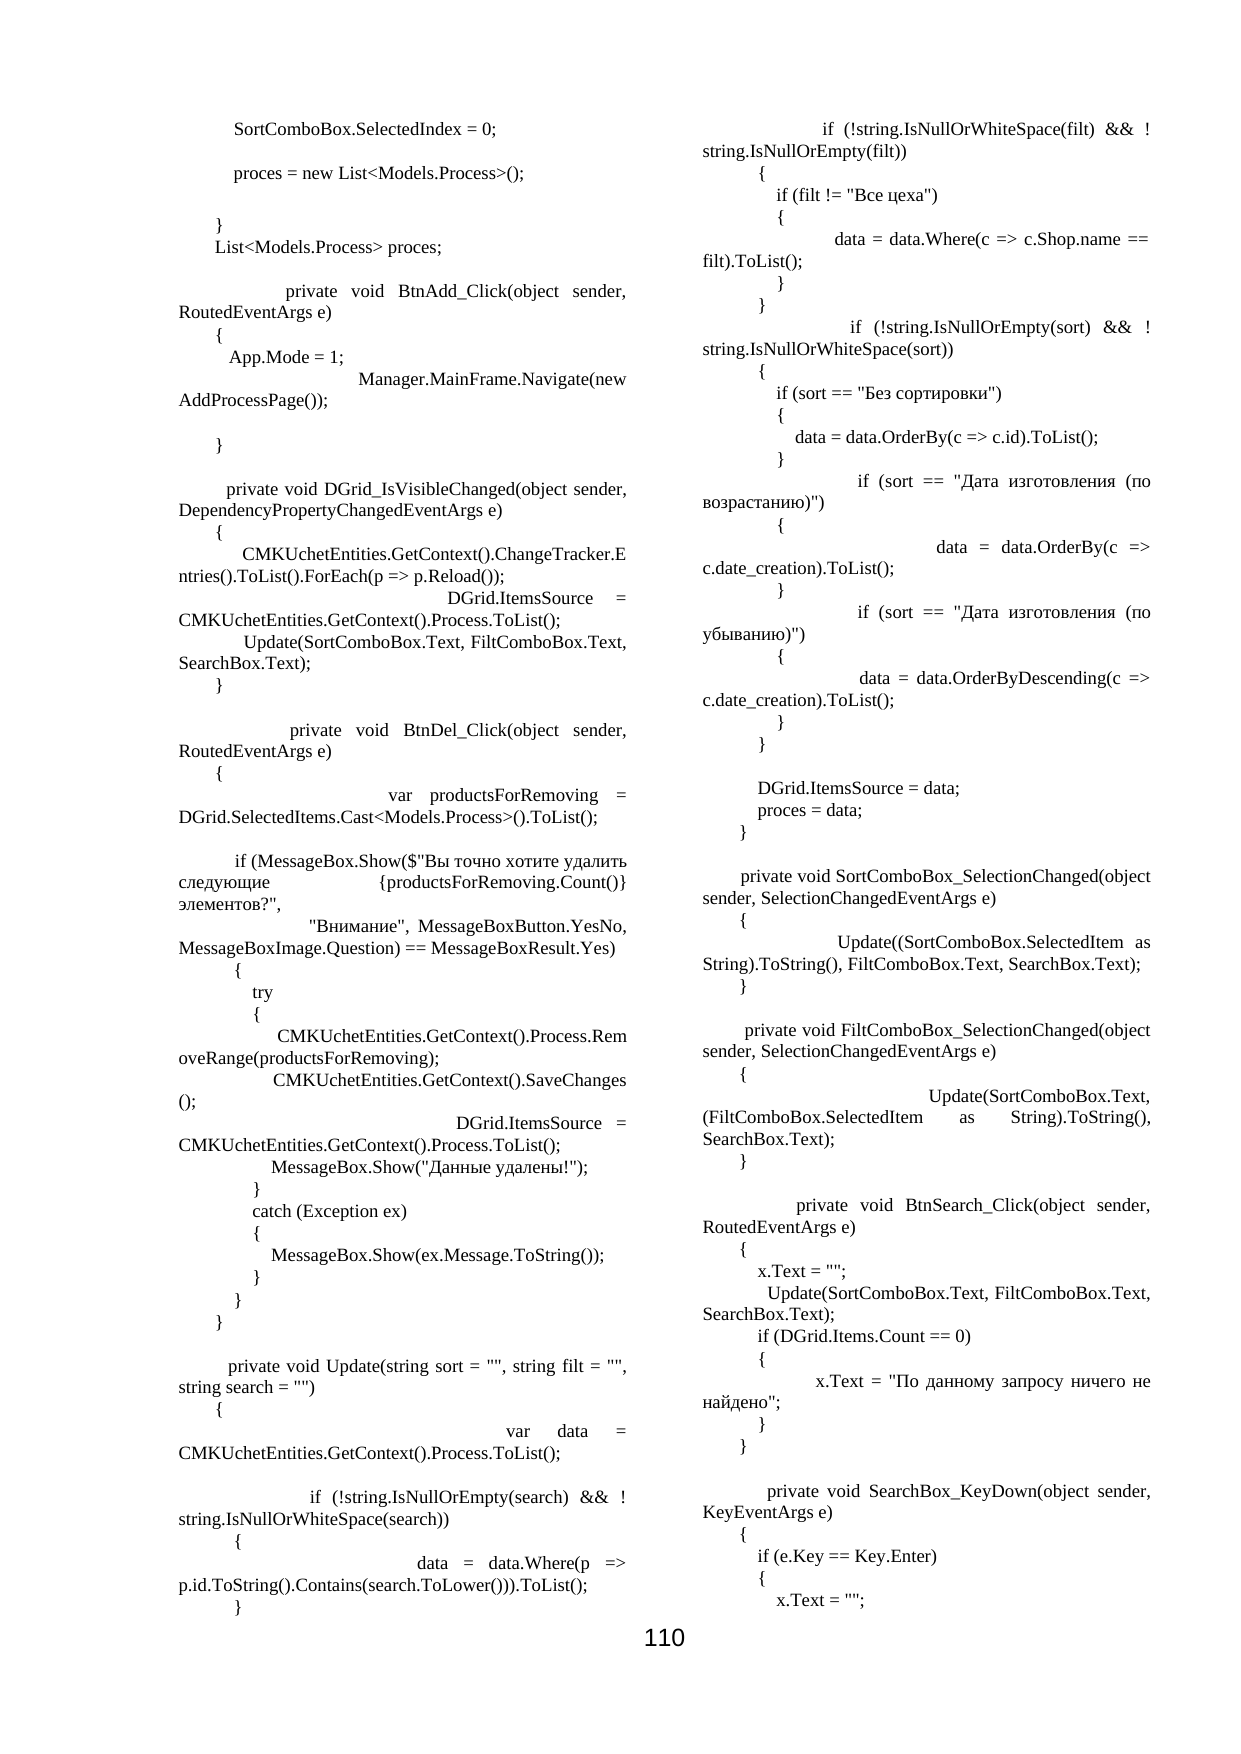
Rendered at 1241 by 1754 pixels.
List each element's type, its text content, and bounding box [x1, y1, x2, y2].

text CMKUchetEntities.GetContext().Process.RemoveRange(productsForRemoving); [177, 1025, 627, 1068]
text } [177, 674, 627, 696]
text data = data.OrderBy(c => c.id).ToList(); [701, 426, 1152, 447]
text "Внимание", MessageBoxButton.YesNo, MessageBoxImage.Question) == MessageBoxResult.Yes) [177, 915, 627, 958]
text } [701, 821, 1152, 843]
text if (sort == "Дата изготовления (по убыванию)") [701, 601, 1152, 644]
text { [701, 162, 1152, 183]
text if (sort == "Дата изготовления (по возрастанию)") [701, 470, 1152, 513]
text } [701, 733, 1152, 754]
text if (!string.IsNullOrEmpty(search) && !string.IsNullOrWhiteSpace(search)) [177, 1486, 627, 1529]
text data = data.OrderByDescending(c => c.date_creation).ToList(); [701, 667, 1152, 710]
text proces = data; [701, 799, 1152, 821]
text } [701, 294, 1152, 315]
text Update(SortComboBox.Text, (FiltComboBox.SelectedItem as String).ToString(), SearchBox.Text); [701, 1084, 1152, 1149]
text { [701, 206, 1152, 227]
text { [701, 1062, 1152, 1084]
text { [701, 909, 1152, 931]
text SortComboBox.SelectedIndex = 0; [177, 118, 627, 140]
text { [177, 1222, 627, 1244]
text { [701, 513, 1152, 535]
text { [177, 521, 627, 543]
text private void BtnDel_Click(object sender, RoutedEventArgs e) [177, 718, 627, 762]
text MessageBox.Show(ex.Message.ToString()); [177, 1244, 627, 1266]
text } [701, 1413, 1152, 1435]
text x.Text = ""; [701, 1589, 1152, 1611]
text x.Text = "По данному запросу ничего не найдено"; [701, 1369, 1152, 1413]
text } [701, 272, 1152, 293]
text { [701, 359, 1152, 381]
text { [701, 1523, 1152, 1545]
text } [177, 433, 627, 455]
text } [177, 214, 627, 235]
text private void Update(string sort = "", string filt = "", string search = "") [177, 1355, 627, 1398]
text Manager.MainFrame.Navigate(new AddProcessPage()); [177, 368, 627, 411]
text private void SortComboBox_SelectionChanged(object sender, SelectionChangedEventArgs e) [701, 865, 1152, 908]
text Update((SortComboBox.SelectedItem as String).ToString(), FiltComboBox.Text, SearchBox.Text); [701, 931, 1152, 974]
text data = data.Where(c => c.Shop.name == filt).ToList(); [701, 228, 1152, 271]
text { [701, 404, 1152, 425]
text if (e.Key == Key.Enter) [701, 1545, 1152, 1567]
text } [177, 1311, 627, 1332]
text } [701, 1150, 1152, 1171]
text try [177, 981, 627, 1002]
text catch (Exception ex) [177, 1200, 627, 1222]
text Update(SortComboBox.Text, FiltComboBox.Text, SearchBox.Text); [177, 631, 627, 674]
text { [701, 1347, 1152, 1369]
text { [177, 1003, 627, 1024]
text proces = new List<Models.Process>(); [177, 162, 627, 184]
text private void BtnSearch_Click(object sender, RoutedEventArgs e) [701, 1194, 1152, 1237]
text } [701, 975, 1152, 996]
text } [701, 448, 1152, 469]
text } [177, 1178, 627, 1199]
text } [701, 711, 1152, 732]
text { [701, 1567, 1152, 1589]
text CMKUchetEntities.GetContext().ChangeTracker.Entries().ToList().ForEach(p => p.Reload()); [177, 543, 627, 586]
text List<Models.Process> proces; [177, 236, 627, 257]
text DGrid.ItemsSource = CMKUchetEntities.GetContext().Process.ToList(); [177, 587, 627, 630]
text private void FiltComboBox_SelectionChanged(object sender, SelectionChangedEventArgs e) [701, 1019, 1152, 1062]
text { [177, 1530, 627, 1551]
text x.Text = ""; [701, 1260, 1152, 1281]
text CMKUchetEntities.GetContext().SaveChanges(); [177, 1069, 627, 1112]
text private void BtnAdd_Click(object sender, RoutedEventArgs e) [177, 280, 627, 323]
text if (sort == "Без сортировки") [701, 382, 1152, 403]
text App.Mode = 1; [177, 346, 627, 367]
text { [177, 323, 627, 345]
text var productsForRemoving = DGrid.SelectedItems.Cast<Models.Process>().ToList(); [177, 784, 627, 827]
text { [177, 762, 627, 784]
text MessageBox.Show("Данные удалены!"); [177, 1156, 627, 1177]
text DGrid.ItemsSource = CMKUchetEntities.GetContext().Process.ToList(); [177, 1112, 627, 1155]
text data = data.OrderBy(c => c.date_creation).ToList(); [701, 536, 1152, 579]
text if (!string.IsNullOrWhiteSpace(filt) && !string.IsNullOrEmpty(filt)) [701, 118, 1152, 161]
text } [701, 1435, 1152, 1457]
text } [701, 579, 1152, 601]
text { [701, 1238, 1152, 1259]
text Update(SortComboBox.Text, FiltComboBox.Text, SearchBox.Text); [701, 1282, 1152, 1325]
text if (!string.IsNullOrEmpty(sort) && !string.IsNullOrWhiteSpace(sort)) [701, 316, 1152, 359]
text } [177, 1596, 627, 1617]
text { [177, 959, 627, 980]
text data = data.Where(p => p.id.ToString().Contains(search.ToLower())).ToList(); [177, 1552, 627, 1595]
text private void SearchBox_KeyDown(object sender, KeyEventArgs e) [701, 1479, 1152, 1523]
text } [177, 1266, 627, 1288]
text { [177, 1398, 627, 1420]
text DGrid.ItemsSource = data; [701, 777, 1152, 798]
text { [701, 645, 1152, 667]
text var data = CMKUchetEntities.GetContext().Process.ToList(); [177, 1420, 627, 1463]
text if (DGrid.Items.Count == 0) [701, 1325, 1152, 1347]
text private void DGrid_IsVisibleChanged(object sender, DependencyPropertyChangedEventArgs e) [177, 478, 627, 521]
text if (filt != "Все цеха") [701, 184, 1152, 205]
text } [177, 1288, 627, 1310]
text if (MessageBox.Show($"Вы точно хотите удалить следующие {productsForRemoving.Count()} элементов?", [177, 850, 627, 914]
